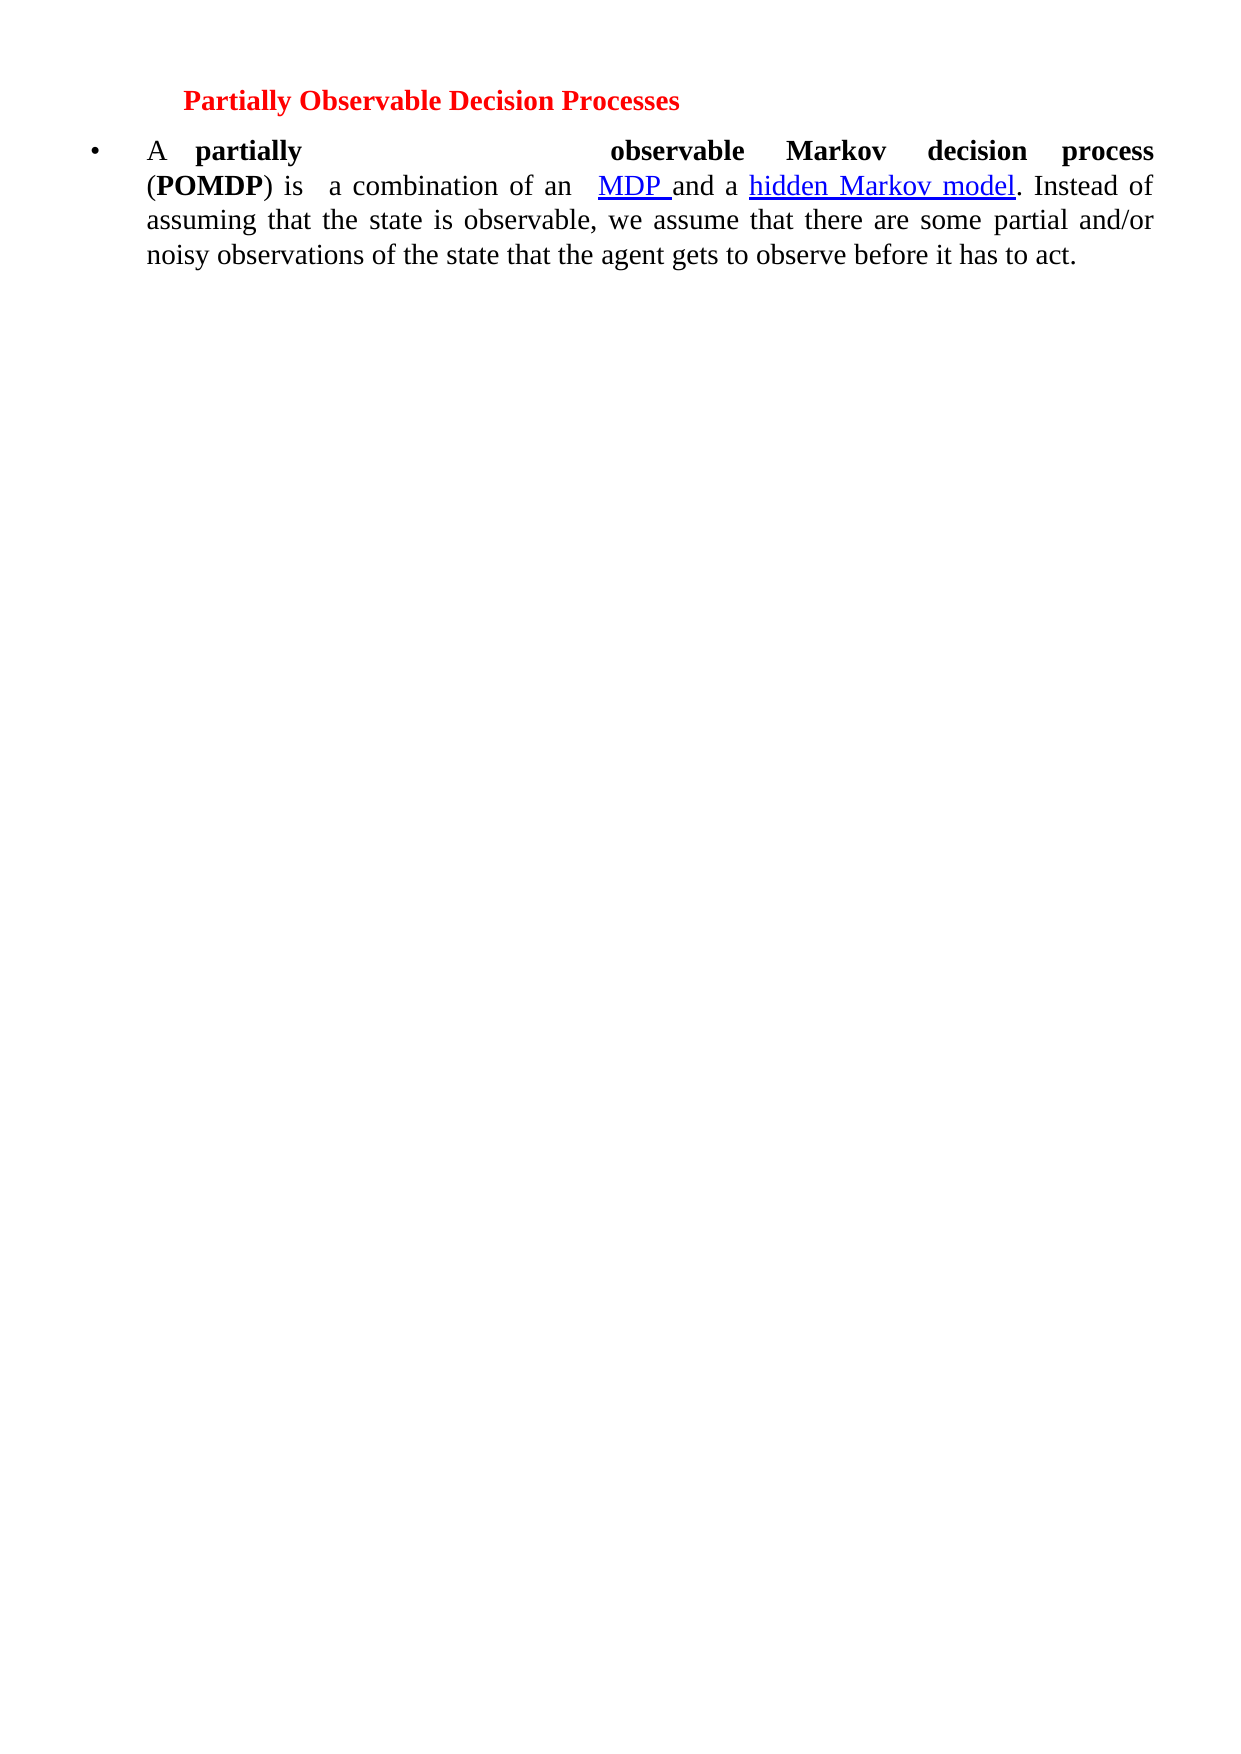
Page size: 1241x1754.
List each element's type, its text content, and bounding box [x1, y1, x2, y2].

list A partially observable Markov decision process (POMDP) is a combination of an MDP and a hidden Markov model. Instead of assuming that the state is observable, we assume that there are some partial and/or noisy observations of the state that the agent gets to observe before it has to act. [90, 133, 1154, 270]
subtitle Partially Observable Decision Processes [183, 83, 1213, 116]
